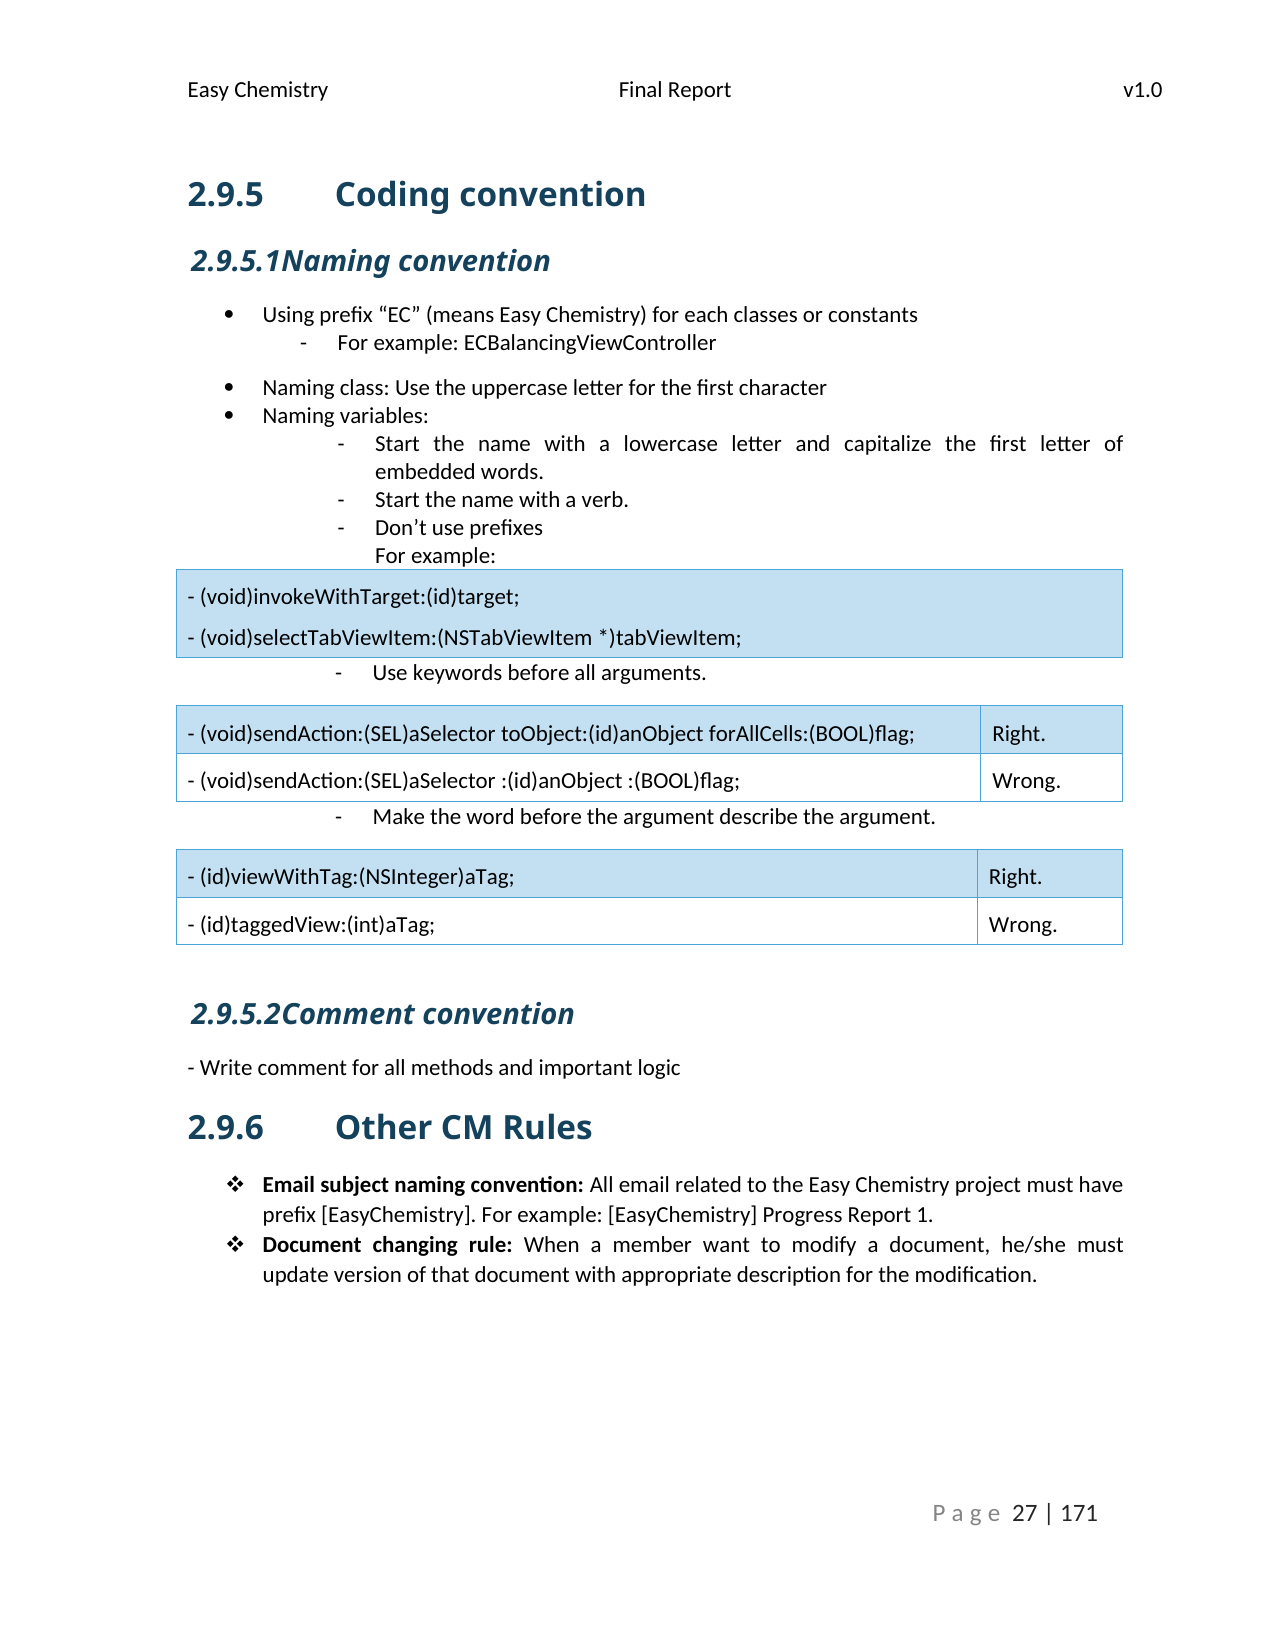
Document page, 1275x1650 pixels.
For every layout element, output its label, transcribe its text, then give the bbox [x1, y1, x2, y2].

list Email subject naming convention: All email related to the Easy Chemistry project must have prefix [EasyChemistry]. For example: [EasyChemistry] Progress Report 1. [225, 1170, 1125, 1228]
table_header - (void)sendAction:(SEL)aSelector toObject:(id)anObject forAllCells:(BOOL)flag; [177, 706, 980, 753]
table_cell - (void)sendAction:(SEL)aSelector :(id)anObject :(BOOL)flag; [177, 754, 980, 801]
list Use keywords before all arguments. [335, 658, 1125, 686]
subtitle Naming convention [191, 241, 1125, 280]
text For example: [375, 541, 1125, 569]
table_header - (id)viewWithTag:(NSInteger)aTag; [177, 850, 977, 897]
table_header Right. [978, 850, 1122, 897]
table_cell Wrong. [978, 898, 1122, 944]
subtitle Other CM Rules [187, 1104, 1125, 1149]
list For example: ECBalancingViewController [300, 328, 1125, 356]
table_header - (void)invokeWithTarget:(id)target; - (void)selectTabViewItem:(NSTabViewItem *)tabViewItem; [177, 570, 1122, 657]
text - Write comment for all methods and important logic [187, 1053, 1125, 1081]
list Start the name with a lowercase letter and capitalize the first letter of embedded words. [337, 429, 1125, 485]
list Using prefix “EC” (means Easy Chemistry) for each classes or constants [225, 300, 1125, 328]
table_header Right. [981, 706, 1122, 753]
list Make the word before the argument describe the argument. [335, 802, 1125, 830]
subtitle Comment convention [191, 994, 1125, 1033]
subtitle Coding convention [187, 171, 1125, 216]
table_cell - (id)taggedView:(int)aTag; [177, 898, 977, 944]
list Naming variables: [225, 401, 1125, 429]
list Naming class: Use the uppercase letter for the first character [225, 373, 1125, 401]
table_cell Wrong. [981, 754, 1122, 801]
list Don’t use prefixes [337, 513, 1125, 541]
list Document changing rule: When a member want to modify a document, he/she must update version of that document with appropriate description for the modification. [225, 1230, 1125, 1288]
list Start the name with a verb. [337, 485, 1125, 513]
